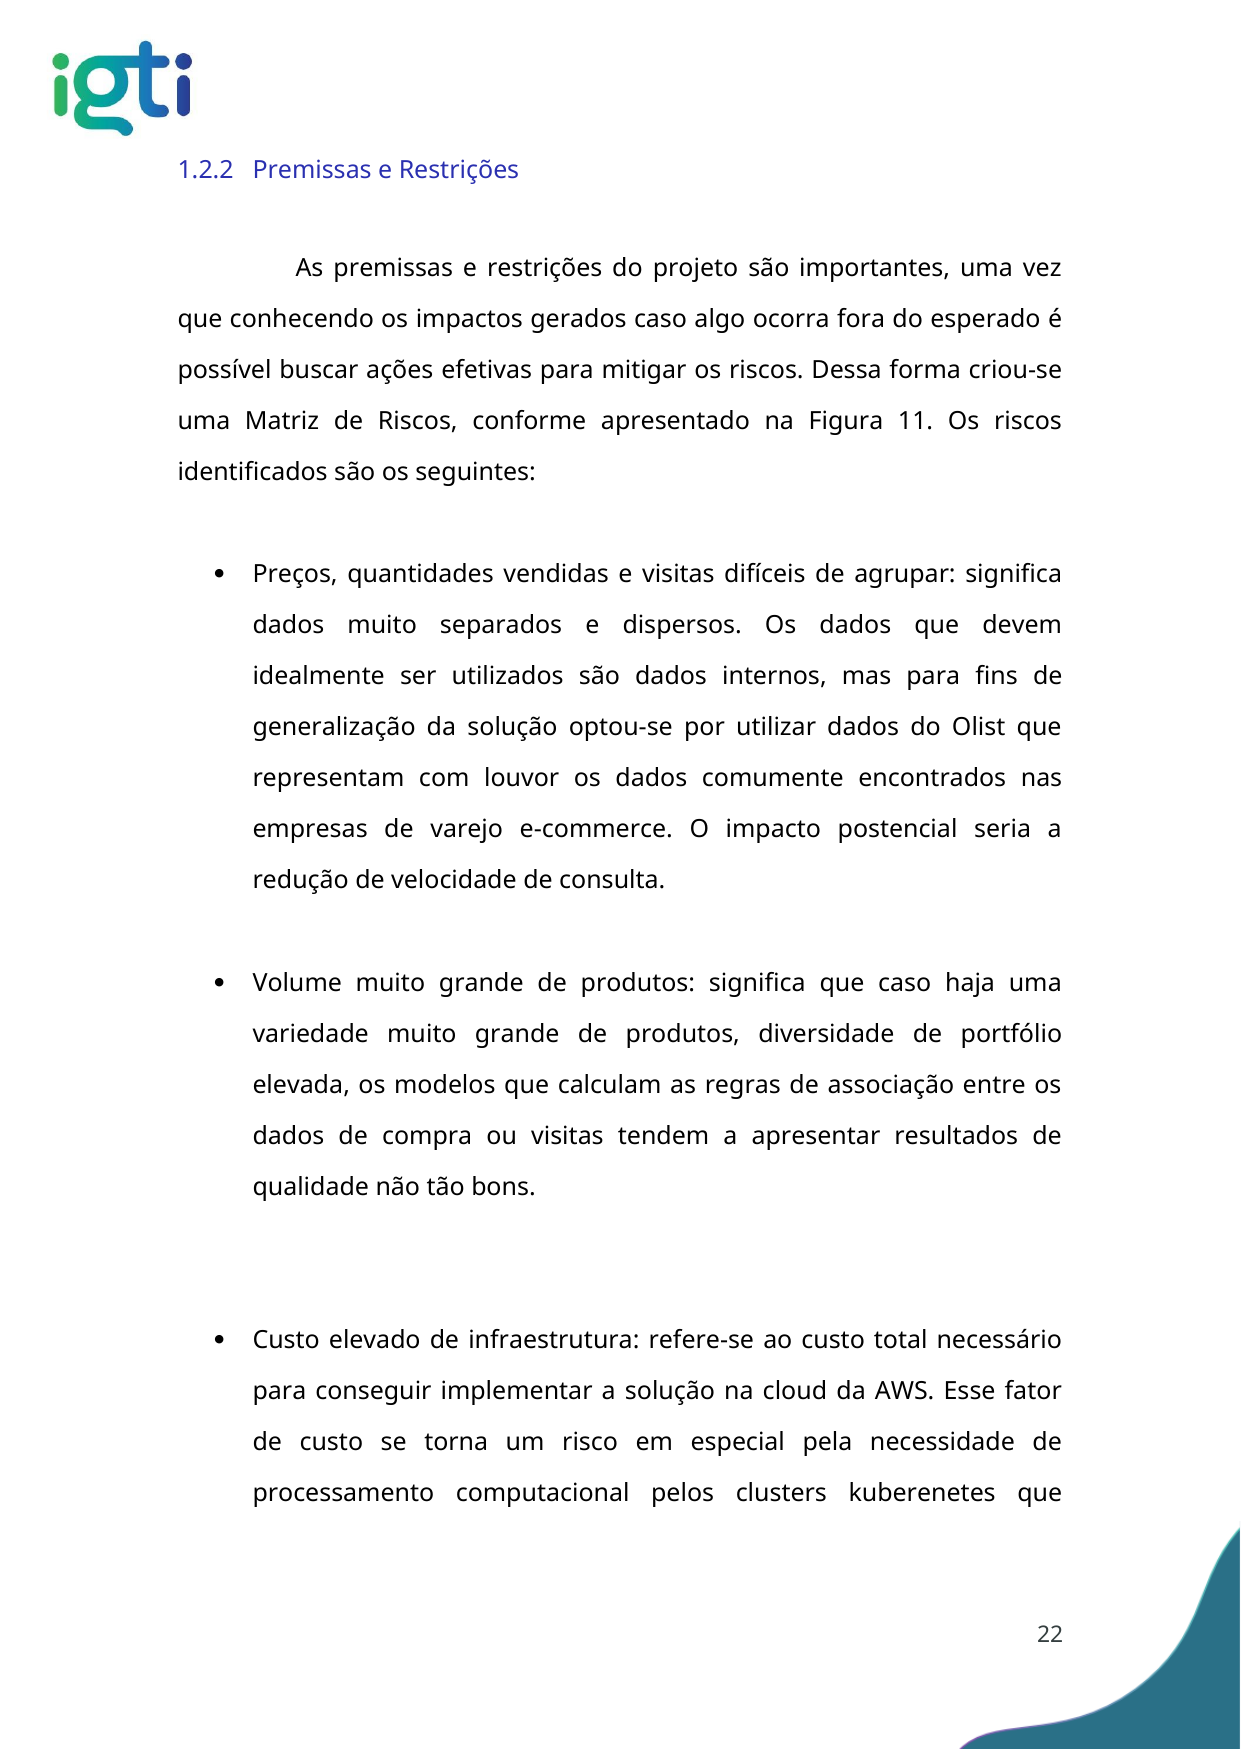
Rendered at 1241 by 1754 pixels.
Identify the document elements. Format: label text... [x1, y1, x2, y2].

text As premissas e restrições do projeto são importantes, uma vez que conhecendo os impactos gerados caso algo ocorra fora do esperado é possível buscar ações efetivas para mitigar os riscos. Dessa forma criou-se uma Matriz de Riscos, conforme apresentado na Figura 11. Os riscos identificados são os seguintes: [177, 250, 1063, 488]
picture [37, 34, 205, 141]
subtitle Premissas e Restrições [177, 152, 1063, 186]
list Volume muito grande de produtos: significa que caso haja uma variedade muito grande de produtos, diversidade de portfólio elevada, os modelos que calculam as regras de associação entre os dados de compra ou visitas tendem a apresentar resultados de qualidade não tão bons. [215, 964, 1063, 1202]
list Preços, quantidades vendidas e visitas difíceis de agrupar: significa dados muito separados e dispersos. Os dados que devem idealmente ser utilizados são dados internos, mas para fins de generalização da solução optou-se por utilizar dados do Olist que representam com louvor os dados comumente encontrados nas empresas de varejo e-commerce. O impacto postencial seria a redução de velocidade de consulta. [215, 556, 1063, 896]
picture [955, 1521, 1241, 1749]
